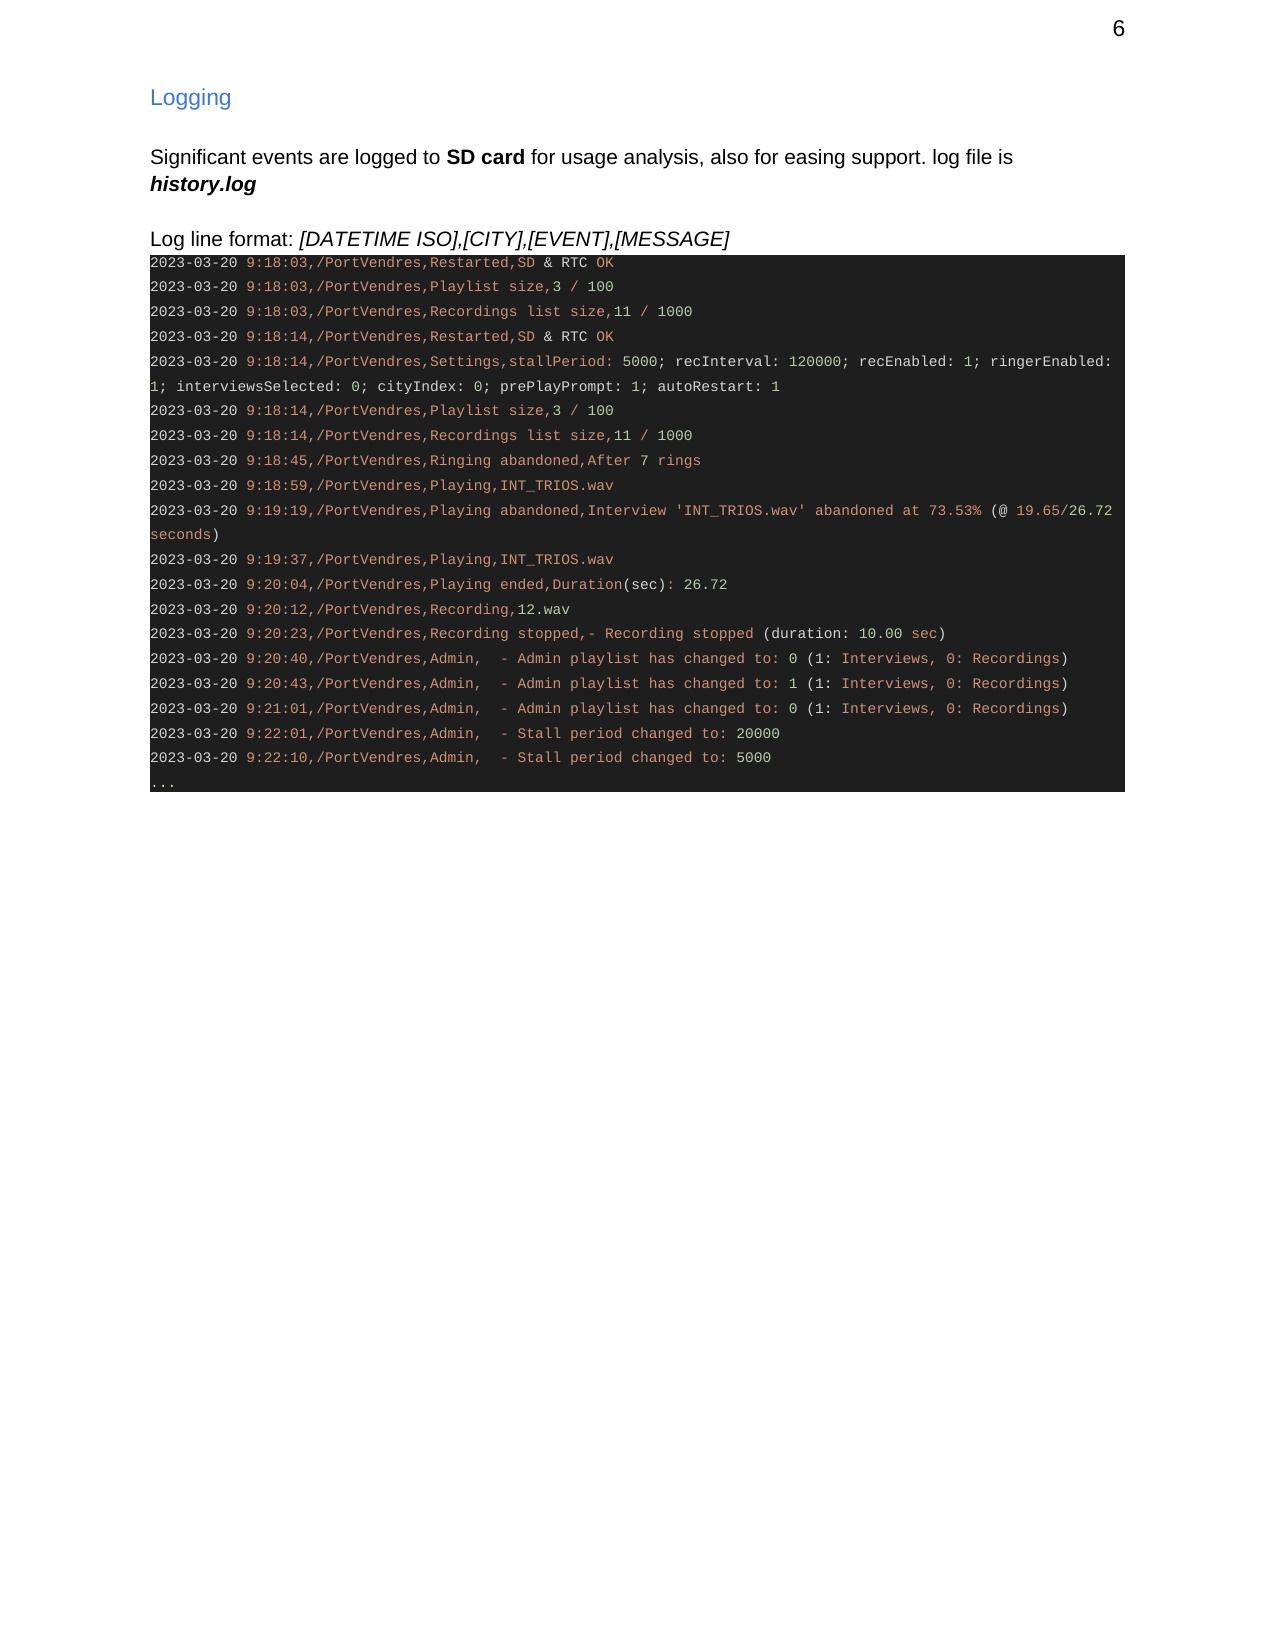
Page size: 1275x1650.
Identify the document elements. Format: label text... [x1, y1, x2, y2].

text 2023-03-20 9:20:23,/PortVendres,Recording stopped,- Recording stopped (duration: 10.00 sec) [150, 627, 1125, 643]
text 2023-03-20 9:20:43,/PortVendres,Admin, - Admin playlist has changed to: 1 (1: Interviews, 0: Recordings) [150, 676, 1125, 693]
text 2023-03-20 9:18:14,/PortVendres,Recordings list size,11 / 1000 [150, 428, 1125, 445]
text 2023-03-20 9:18:59,/PortVendres,Playing,INT_TRIOS.wav [150, 478, 1125, 494]
text Log line format: [DATETIME ISO],[CITY],[EVENT],[MESSAGE] [150, 227, 1125, 251]
text 2023-03-20 9:18:03,/PortVendres,Restarted,SD & RTC OK [150, 255, 1125, 271]
subtitle Logging [150, 84, 1125, 111]
text ... [150, 775, 1125, 792]
text 2023-03-20 9:20:12,/PortVendres,Recording,12.wav [150, 602, 1125, 618]
text 2023-03-20 9:22:01,/PortVendres,Admin, - Stall period changed to: 20000 [150, 726, 1125, 742]
text 2023-03-20 9:19:19,/PortVendres,Playing abandoned,Interview 'INT_TRIOS.wav' abandoned at 73.53% (@ 19.65/26.72 seconds) [150, 503, 1125, 544]
text 2023-03-20 9:21:01,/PortVendres,Admin, - Admin playlist has changed to: 0 (1: Interviews, 0: Recordings) [150, 701, 1125, 718]
text 2023-03-20 9:18:45,/PortVendres,Ringing abandoned,After 7 rings [150, 453, 1125, 470]
text Significant events are logged to SD card for usage analysis, also for easing support. log file is history.log [150, 145, 1125, 196]
text 2023-03-20 9:18:03,/PortVendres,Recordings list size,11 / 1000 [150, 304, 1125, 321]
text 2023-03-20 9:20:04,/PortVendres,Playing ended,Duration(sec): 26.72 [150, 577, 1125, 594]
text 2023-03-20 9:18:14,/PortVendres,Playlist size,3 / 100 [150, 403, 1125, 420]
text 2023-03-20 9:22:10,/PortVendres,Admin, - Stall period changed to: 5000 [150, 751, 1125, 767]
text 2023-03-20 9:18:03,/PortVendres,Playlist size,3 / 100 [150, 279, 1125, 296]
text 2023-03-20 9:18:14,/PortVendres,Settings,stallPeriod: 5000; recInterval: 120000; recEnabled: 1; ringerEnabled: 1; interviewsSelected: 0; cityIndex: 0; prePlayPrompt: 1; autoRestart: 1 [150, 354, 1125, 395]
text 2023-03-20 9:19:37,/PortVendres,Playing,INT_TRIOS.wav [150, 552, 1125, 569]
text 2023-03-20 9:20:40,/PortVendres,Admin, - Admin playlist has changed to: 0 (1: Interviews, 0: Recordings) [150, 651, 1125, 668]
text 2023-03-20 9:18:14,/PortVendres,Restarted,SD & RTC OK [150, 329, 1125, 346]
